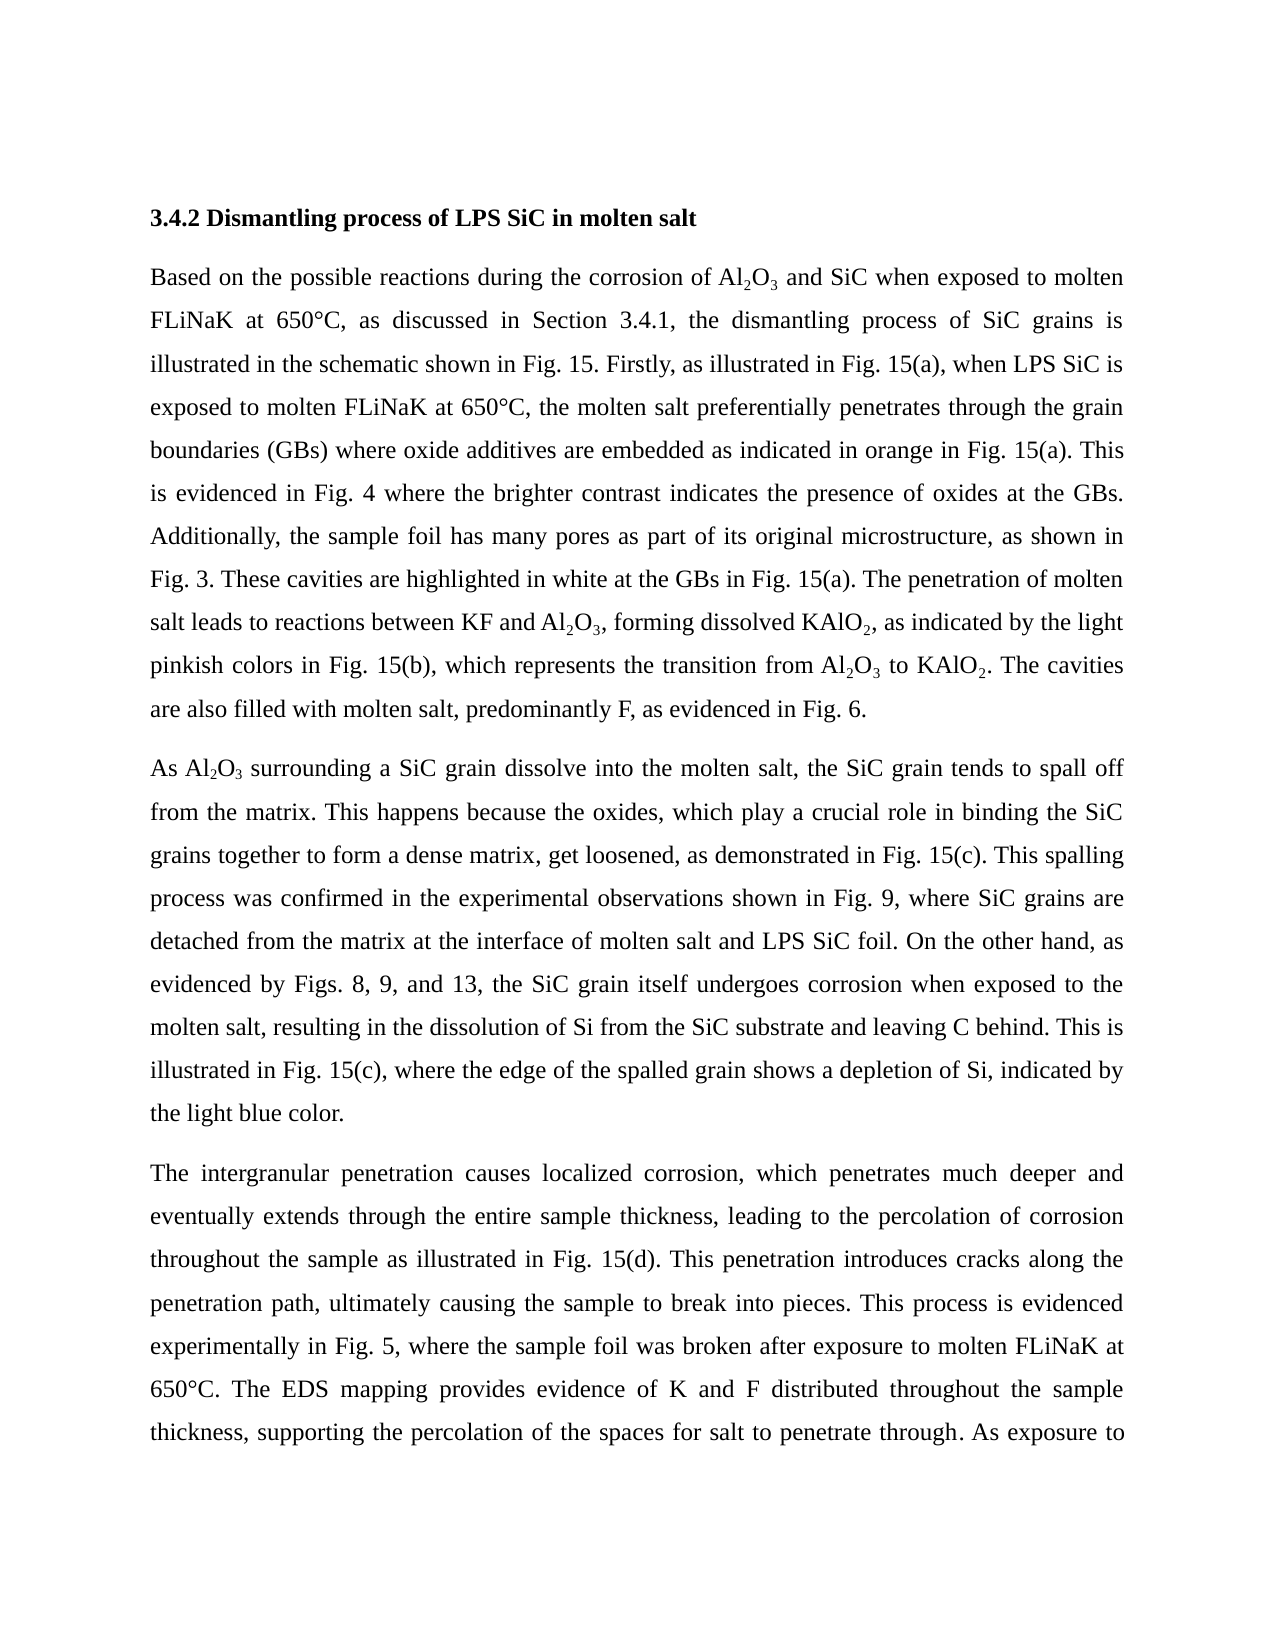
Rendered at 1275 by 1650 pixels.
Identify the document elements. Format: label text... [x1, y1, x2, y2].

text As Al2O3 surrounding a SiC grain dissolve into the molten salt, the SiC grain tends to spall off from the matrix. This happens because the oxides, which play a crucial role in binding the SiC grains together to form a dense matrix, get loosened, as demonstrated in Fig. 15(c). This spalling process was confirmed in the experimental observations shown in Fig. 9, where SiC grains are detached from the matrix at the interface of molten salt and LPS SiC foil. On the other hand, as evidenced by Figs. 8, 9, and 13, the SiC grain itself undergoes corrosion when exposed to the molten salt, resulting in the dissolution of Si from the SiC substrate and leaving C behind. This is illustrated in Fig. 15(c), where the edge of the spalled grain shows a depletion of Si, indicated by the light blue color. [150, 753, 1125, 1127]
text 3.4.2 Dismantling process of LPS SiC in molten salt [150, 203, 1125, 231]
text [150, 1158, 1125, 1446]
text Based on the possible reactions during the corrosion of Al₂O₃ and SiC when exposed to molten FLiNaK at 650°C, as discussed in Section 3.4.1, the dismantling process of SiC grains is illustrated in the schematic shown in Fig. 15. Firstly, as illustrated in Fig. 15(a), when LPS SiC is exposed to molten FLiNaK at 650°C, the molten salt preferentially penetrates through the grain boundaries (GBs) where oxide additives are embedded as indicated in orange in Fig. 15(a). This is evidenced in Fig. 4 where the brighter contrast indicates the presence of oxides at the GBs. Additionally, the sample foil has many pores as part of its original microstructure, as shown in Fig. 3. These cavities are highlighted in white at the GBs in Fig. 15(a). The penetration of molten salt leads to reactions between KF and Al₂O₃, forming dissolved KAlO₂, as indicated by the light pinkish colors in Fig. 15(b), which represents the transition from Al₂O₃ to KAlO₂. The cavities are also filled with molten salt, predominantly F, as evidenced in Fig. 6. [150, 262, 1125, 722]
